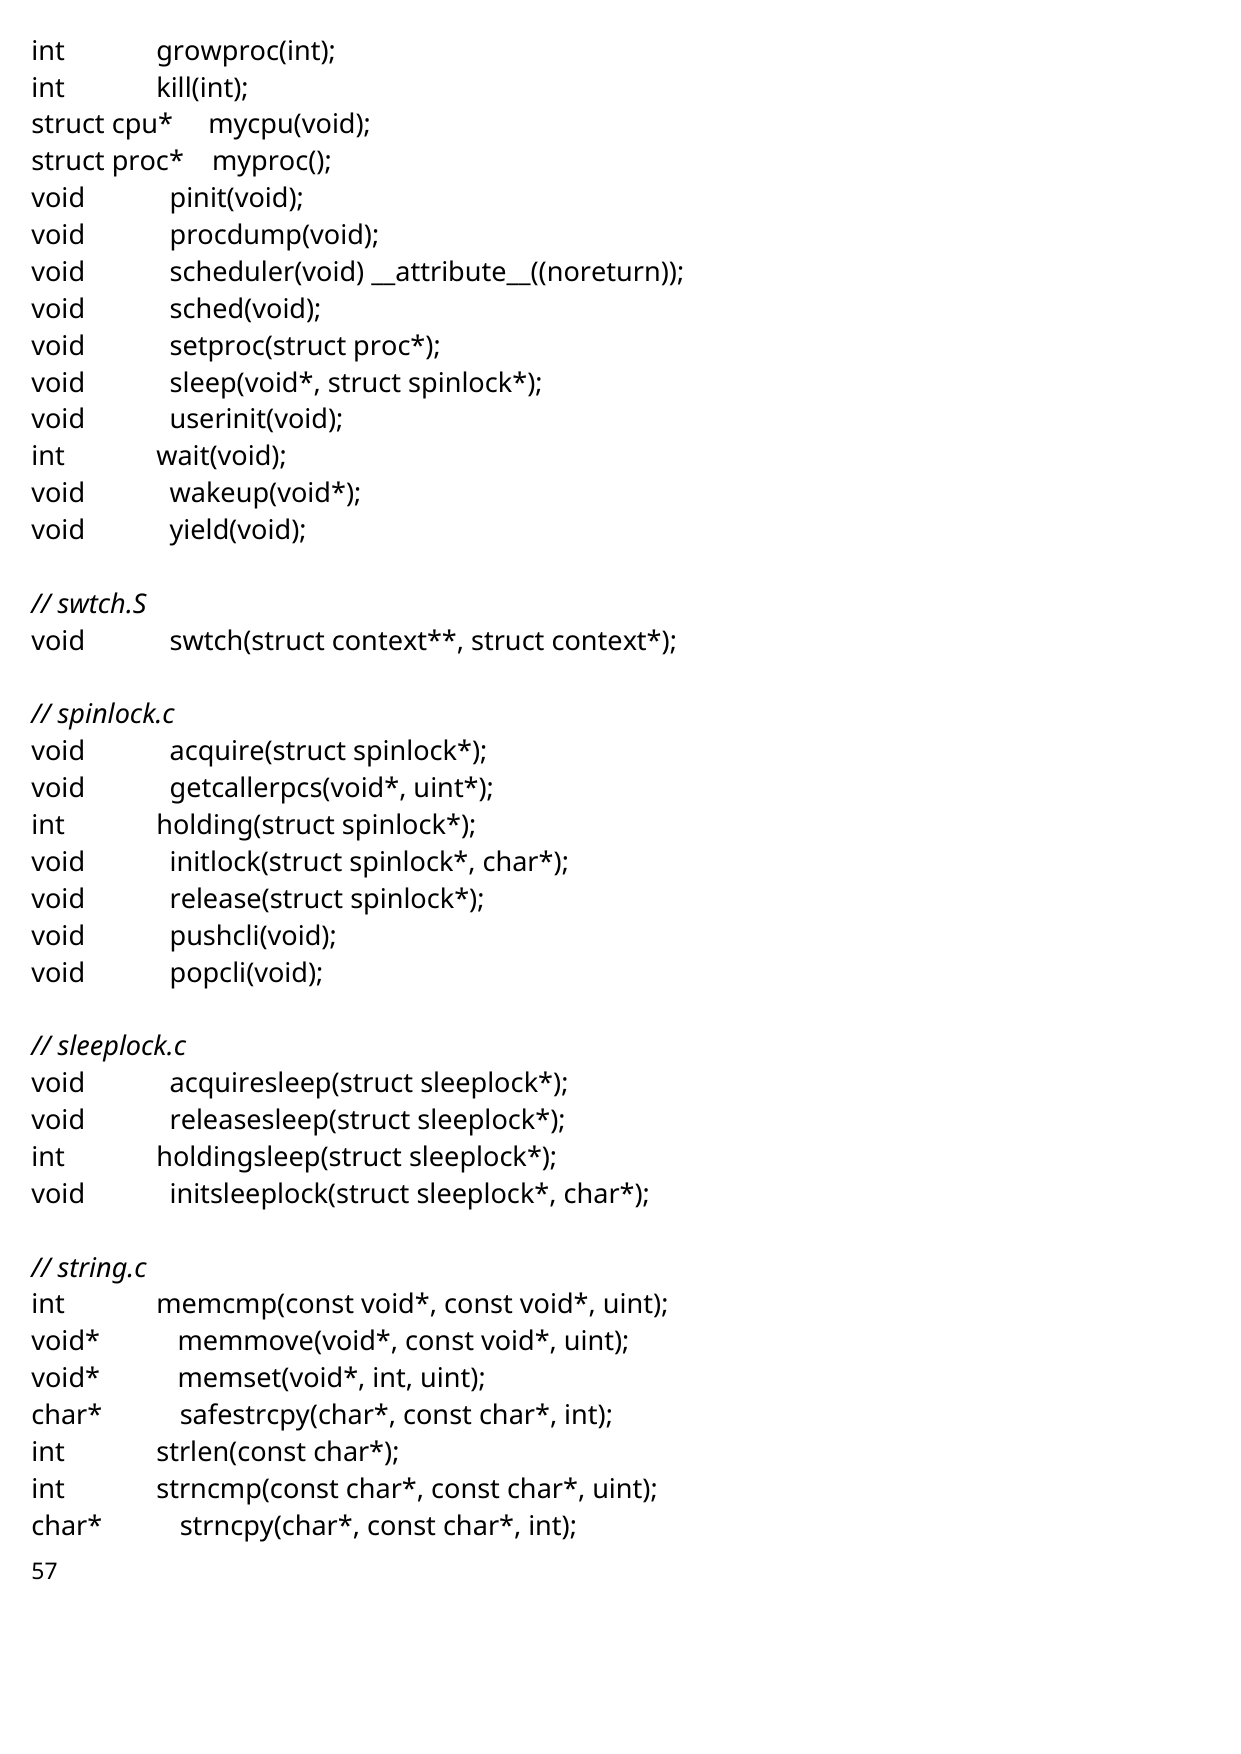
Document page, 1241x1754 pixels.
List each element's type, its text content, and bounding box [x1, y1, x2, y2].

text // swtch.S [31, 584, 1209, 621]
text void yield(void); [31, 511, 1209, 547]
text void release(struct spinlock*); [31, 879, 1209, 916]
text void acquire(struct spinlock*); [31, 732, 1209, 769]
text void swtch(struct context**, struct context*); [31, 621, 1209, 658]
text void sleep(void*, struct spinlock*); [31, 363, 1209, 400]
text void* memmove(void*, const void*, uint); [31, 1322, 1209, 1359]
text int wait(void); [31, 437, 1209, 474]
text int kill(int); [31, 68, 1209, 105]
text // spinlock.c [31, 695, 1209, 732]
text void wakeup(void*); [31, 474, 1209, 511]
text void initlock(struct spinlock*, char*); [31, 842, 1209, 879]
text int memcmp(const void*, const void*, uint); [31, 1285, 1209, 1322]
text int strncmp(const char*, const char*, uint); [31, 1469, 1209, 1506]
text int holdingsleep(struct sleeplock*); [31, 1137, 1209, 1174]
text void scheduler(void) __attribute__((noreturn)); [31, 252, 1209, 289]
text int holding(struct spinlock*); [31, 806, 1209, 842]
text // string.c [31, 1248, 1209, 1285]
text void pinit(void); [31, 179, 1209, 216]
text struct proc* myproc(); [31, 142, 1209, 179]
text void setproc(struct proc*); [31, 326, 1209, 363]
text void procdump(void); [31, 216, 1209, 252]
text char* safestrcpy(char*, const char*, int); [31, 1396, 1209, 1432]
text void initsleeplock(struct sleeplock*, char*); [31, 1174, 1209, 1211]
text // sleeplock.c [31, 1027, 1209, 1064]
text void popcli(void); [31, 953, 1209, 990]
text void userinit(void); [31, 400, 1209, 437]
text void sched(void); [31, 289, 1209, 326]
text void getcallerpcs(void*, uint*); [31, 769, 1209, 806]
text int strlen(const char*); [31, 1432, 1209, 1469]
text void releasesleep(struct sleeplock*); [31, 1101, 1209, 1137]
text void acquiresleep(struct sleeplock*); [31, 1064, 1209, 1101]
text void pushcli(void); [31, 916, 1209, 953]
text char* strncpy(char*, const char*, int); [31, 1506, 1209, 1543]
text int growproc(int); [31, 31, 1209, 68]
text void* memset(void*, int, uint); [31, 1359, 1209, 1396]
text struct cpu* mycpu(void); [31, 105, 1209, 142]
